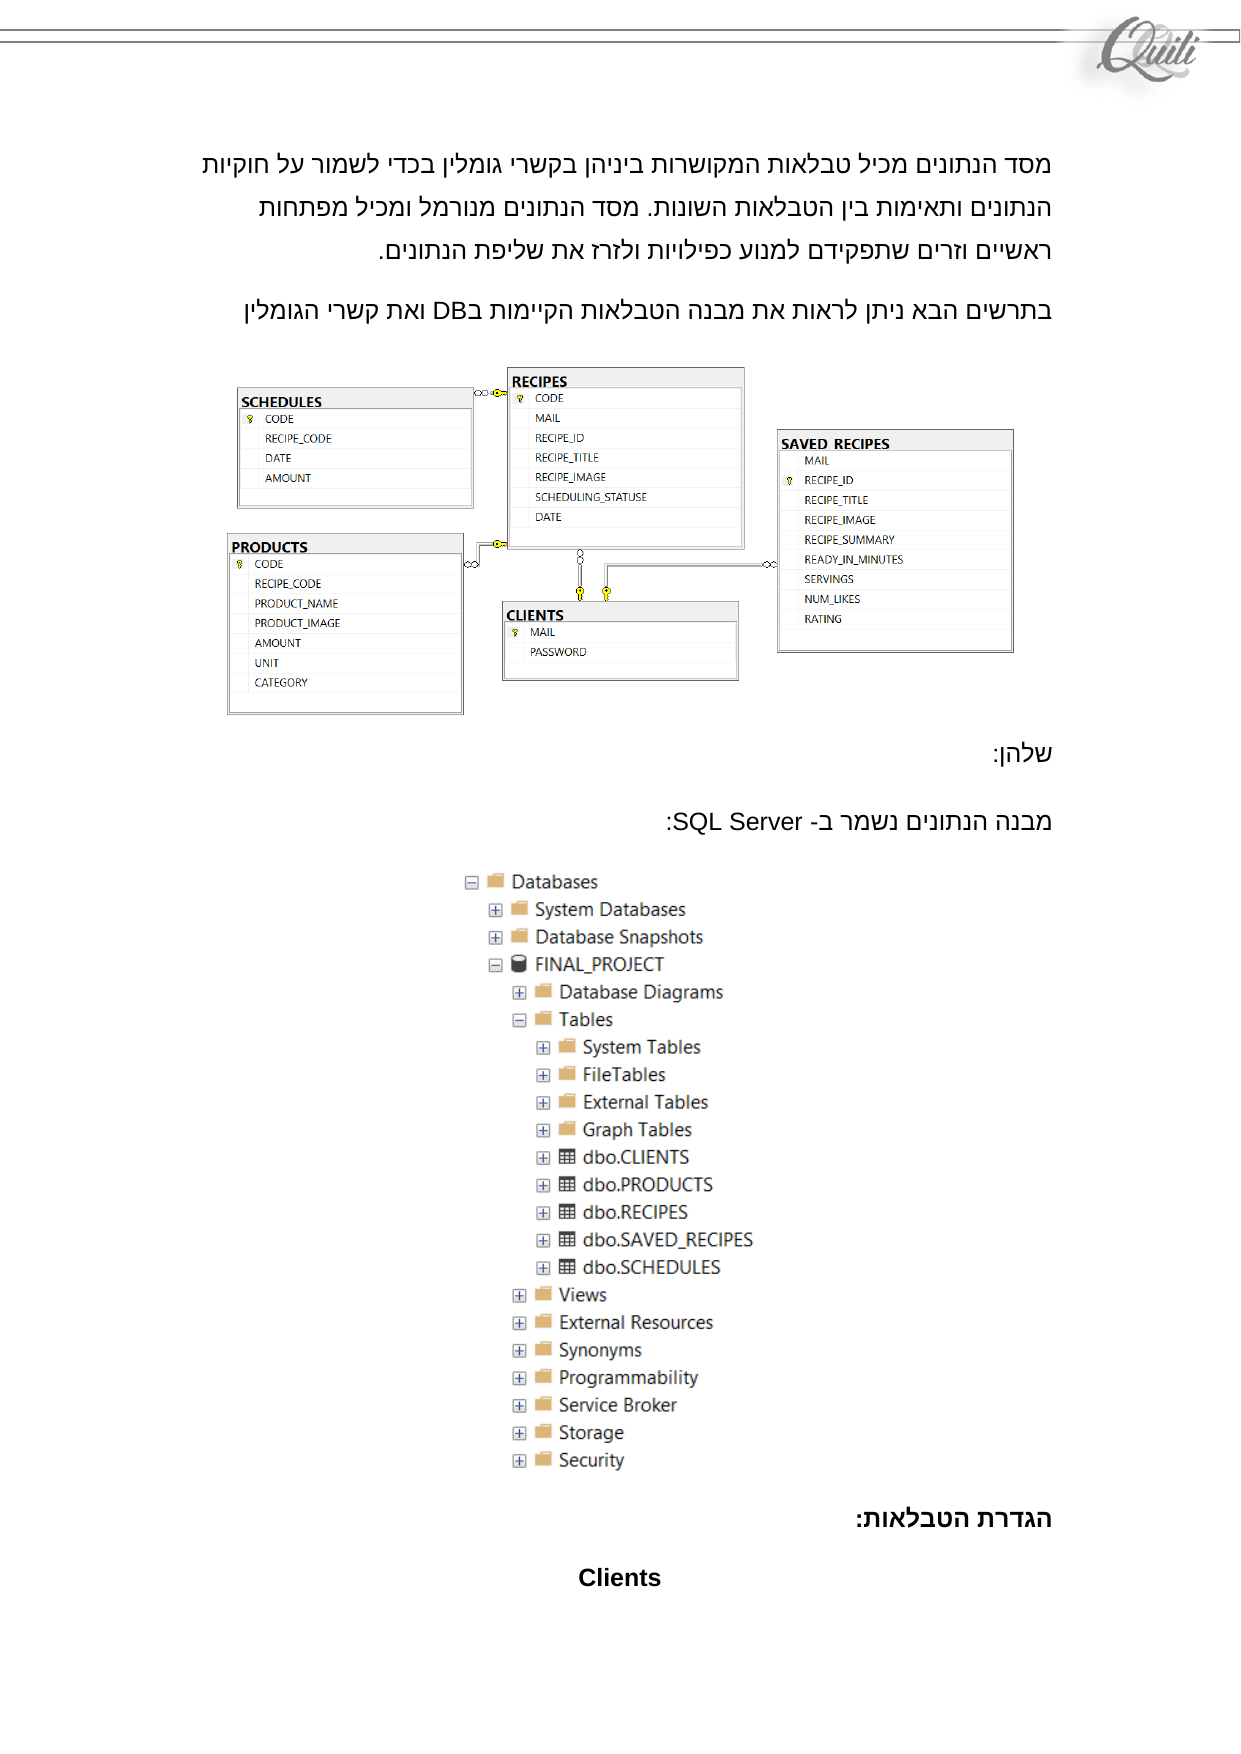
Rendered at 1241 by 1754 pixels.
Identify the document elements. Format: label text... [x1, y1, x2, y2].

picture [187, 341, 1053, 739]
text הגדרת הטבלאות: [187, 1504, 1053, 1532]
text מסד הנתונים מכיל טבלאות המקושרות ביניהן בקשרי גומלין בכדי לשמור על חוקיות הנתונים ותאימות בין הטבלאות השונות. מסד הנתונים מנורמל ומכיל מפתחות ראשיים וזרים שתפקידם למנוע כפילויות ולזרז את שליפת הנתונים. [187, 150, 1053, 265]
text בתרשים הבא ניתן לראות את מבנה הטבלאות הקיימות בDB ואת קשרי הגומלין שלהן: [187, 739, 1053, 767]
text בתרשים הבא ניתן לראות את מבנה הטבלאות הקיימות בDB ואת קשרי הגומלין שלהן: [187, 296, 1053, 341]
picture [1067, 0, 1241, 111]
text Clients [187, 1563, 1053, 1592]
text מבנה הנתונים נשמר ב- SQL Server: [187, 807, 1053, 836]
picture [445, 866, 795, 1473]
